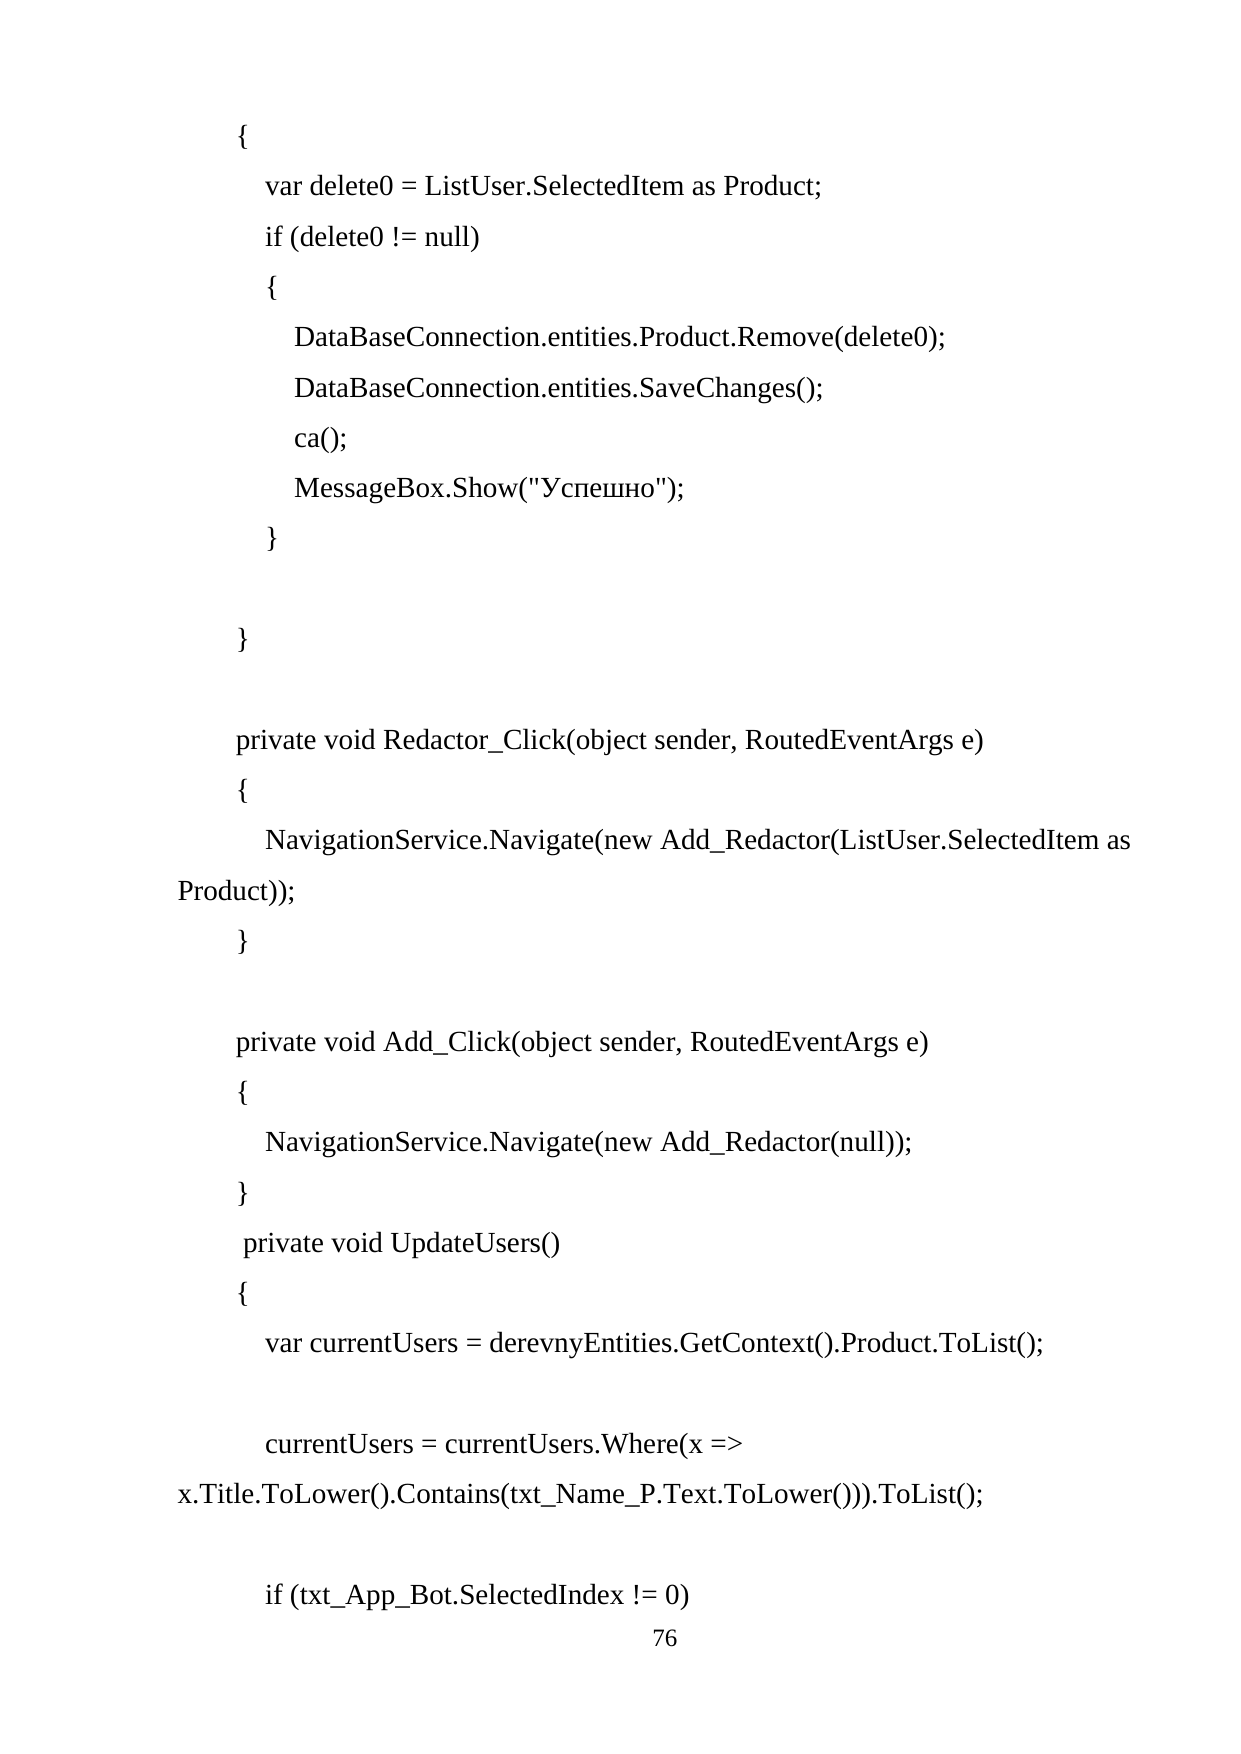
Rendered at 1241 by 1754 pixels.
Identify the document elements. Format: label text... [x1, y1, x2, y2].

text NavigationService.Navigate(new Add_Redactor(null)); [177, 1124, 1152, 1158]
text { [177, 1275, 1152, 1309]
text var currentUsers = derevnyEntities.GetContext().Product.ToList(); [177, 1326, 1152, 1359]
text var delete0 = ListUser.SelectedItem as Product; [177, 168, 1152, 202]
text } [177, 621, 1152, 655]
text DataBaseConnection.entities.SaveChanges(); [177, 370, 1152, 403]
text ca(); [177, 420, 1152, 453]
text } [177, 1175, 1152, 1208]
text { [177, 269, 1152, 303]
text { [177, 1074, 1152, 1108]
text private void Add_Click(object sender, RoutedEventArgs e) [177, 1024, 1152, 1057]
text private void Redactor_Click(object sender, RoutedEventArgs e) [177, 722, 1152, 755]
text } [177, 923, 1152, 957]
text DataBaseConnection.entities.Product.Remove(delete0); [177, 319, 1152, 353]
text MessageBox.Show("Успешно"); [177, 470, 1152, 504]
text { [177, 772, 1152, 806]
text { [177, 118, 1152, 152]
text currentUsers = currentUsers.Where(x => x.Title.ToLower().Contains(txt_Name_P.Text.ToLower())).ToList(); [177, 1426, 1152, 1510]
text if (delete0 != null) [177, 219, 1152, 252]
text } [177, 521, 1152, 554]
text NavigationService.Navigate(new Add_Redactor(ListUser.SelectedItem as Product)); [177, 822, 1152, 906]
text private void UpdateUsers() [177, 1225, 1152, 1258]
text if (txt_App_Bot.SelectedIndex != 0) [177, 1577, 1152, 1611]
